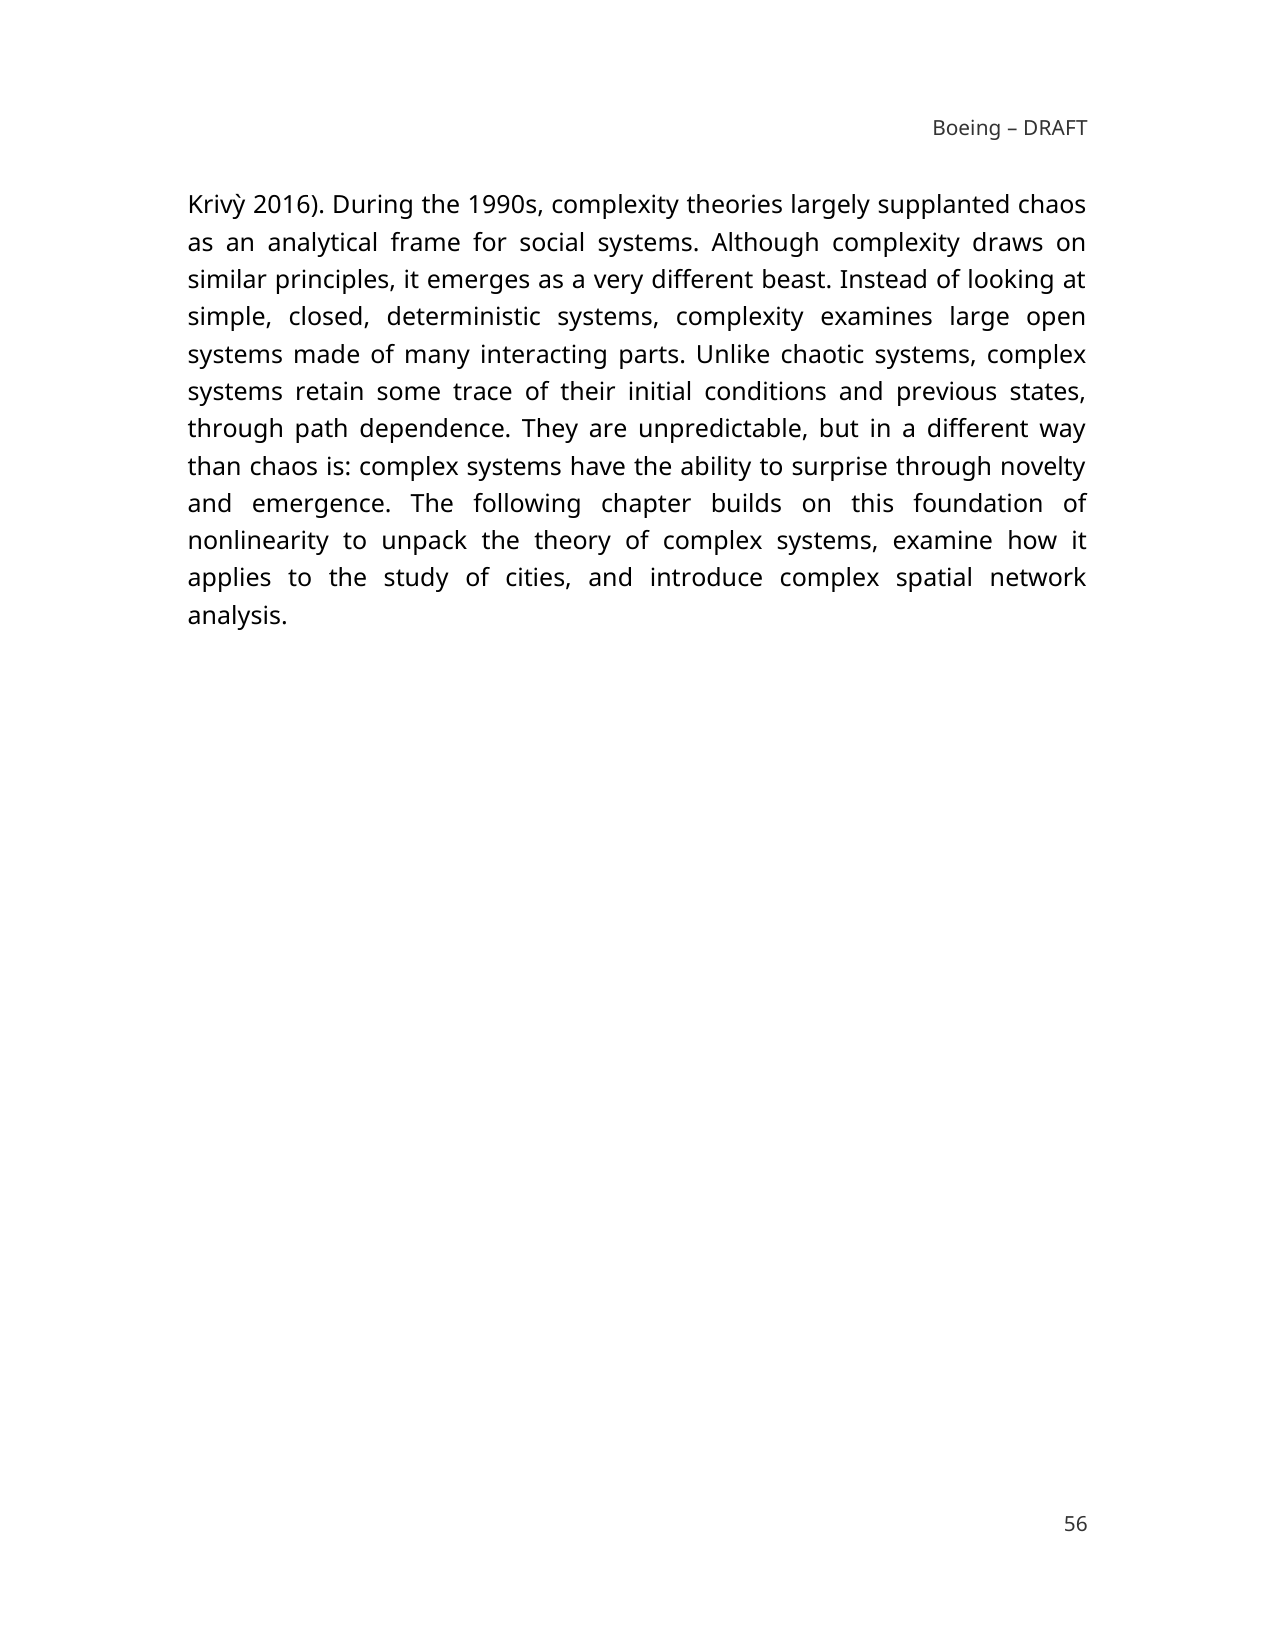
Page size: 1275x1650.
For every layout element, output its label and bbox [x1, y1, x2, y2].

text [187, 187, 1087, 632]
